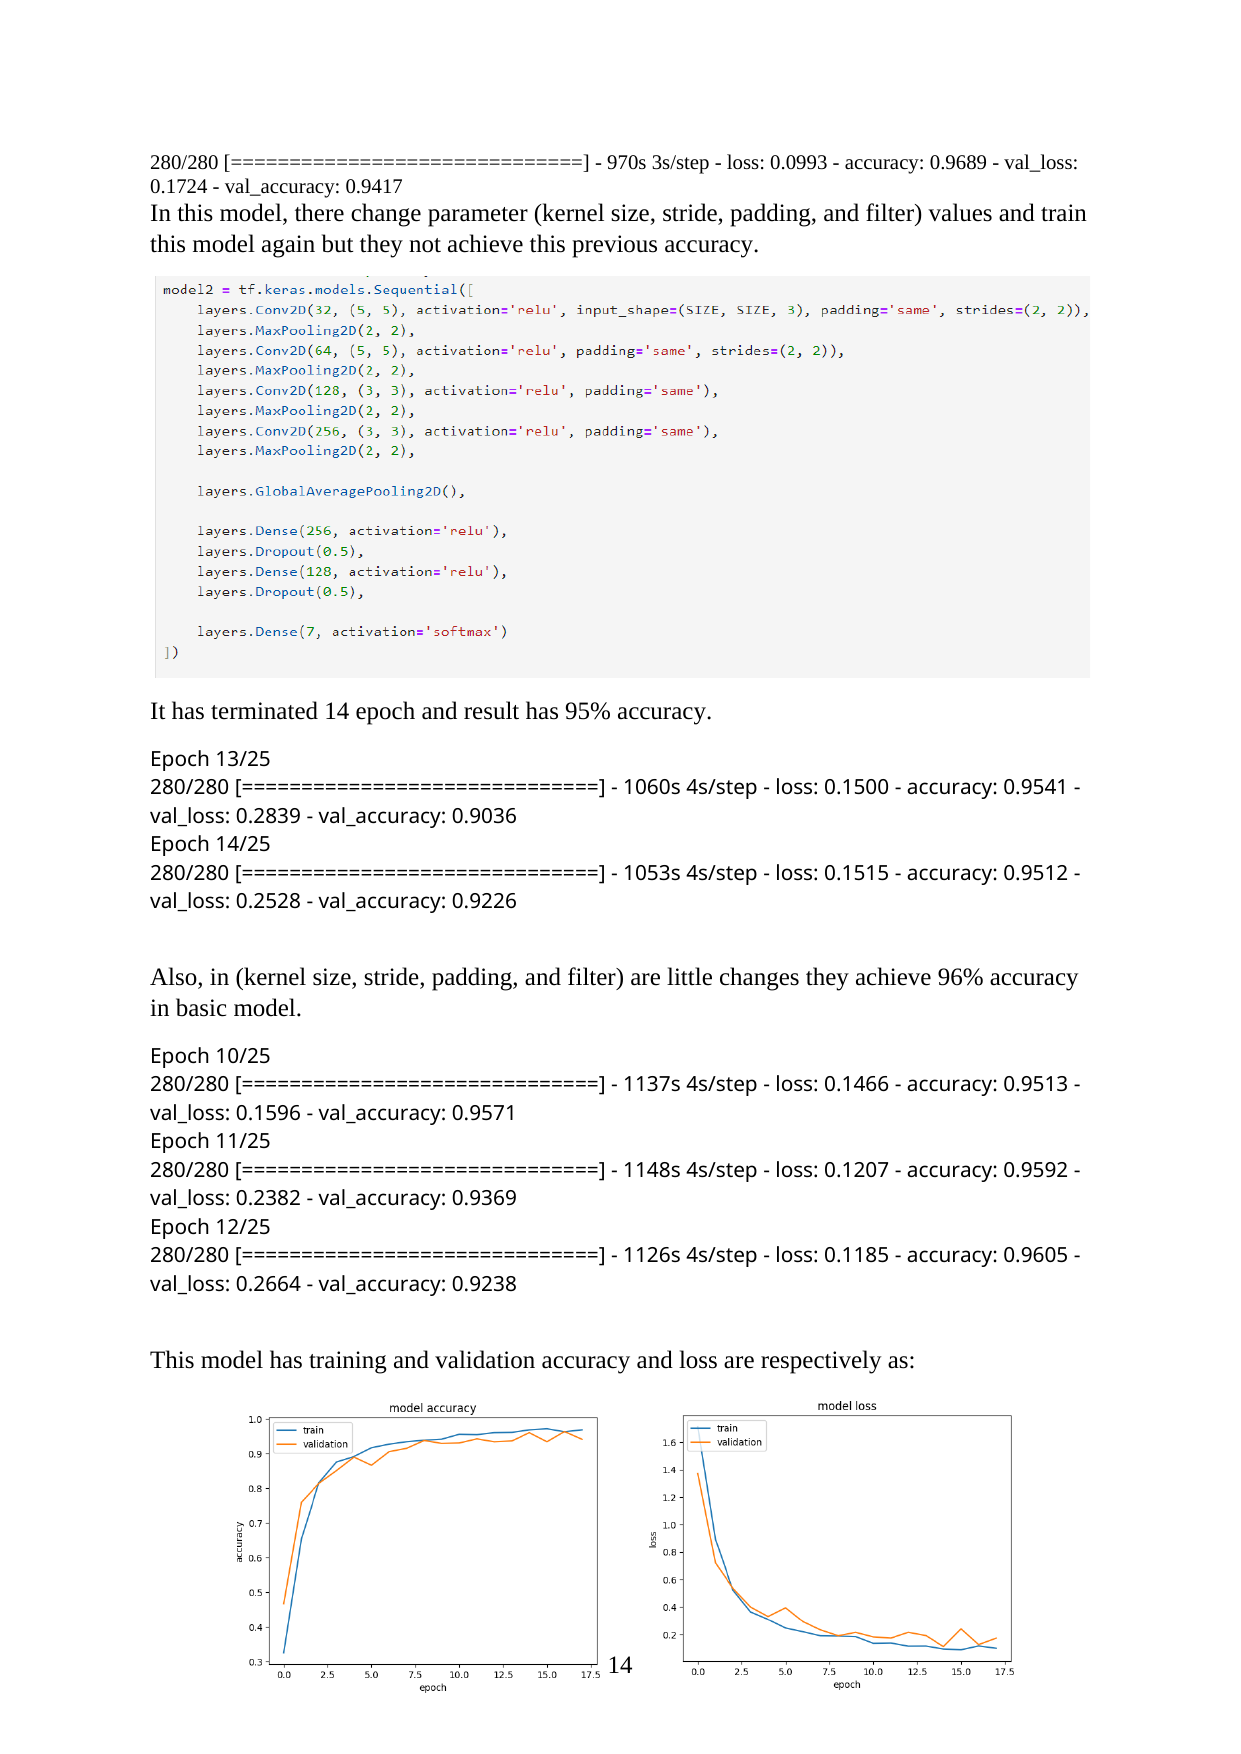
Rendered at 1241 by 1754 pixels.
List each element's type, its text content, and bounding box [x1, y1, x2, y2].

text This model has training and validation accuracy and loss are respectively as: [150, 1345, 1090, 1373]
picture [150, 276, 1091, 678]
text 280/280 [==============================] - 1053s 4s/step - loss: 0.1515 - accuracy: 0.9512 - val_loss: 0.2528 - val_accuracy: 0.9226 [150, 858, 1090, 915]
text 280/280 [==============================] - 1148s 4s/step - loss: 0.1207 - accuracy: 0.9592 - val_loss: 0.2382 - val_accuracy: 0.9369 [150, 1155, 1090, 1212]
text 280/280 [==============================] - 1137s 4s/step - loss: 0.1466 - accuracy: 0.9513 - val_loss: 0.1596 - val_accuracy: 0.9571 [150, 1069, 1090, 1126]
text Epoch 12/25 [150, 1212, 1090, 1240]
picture [642, 1394, 1021, 1696]
text Epoch 10/25 [150, 1041, 1090, 1069]
text Epoch 13/25 [150, 744, 1090, 772]
picture [228, 1396, 607, 1699]
text Epoch 11/25 [150, 1126, 1090, 1155]
text 280/280 [==============================] - 970s 3s/step - loss: 0.0993 - accuracy: 0.9689 - val_loss: 0.1724 - val_accuracy: 0.9417 [150, 150, 1090, 198]
text In this model, there change parameter (kernel size, stride, padding, and filter) values and train this model again but they not achieve this previous accuracy. [150, 198, 1090, 258]
text It has terminated 14 epoch and result has 95% accuracy. [150, 696, 1090, 725]
text 280/280 [==============================] - 1060s 4s/step - loss: 0.1500 - accuracy: 0.9541 - val_loss: 0.2839 - val_accuracy: 0.9036 [150, 772, 1090, 829]
text Also, in (kernel size, stride, padding, and filter) are little changes they achieve 96% accuracy in basic model. [150, 962, 1090, 1022]
text Epoch 14/25 [150, 829, 1090, 858]
text 280/280 [==============================] - 1126s 4s/step - loss: 0.1185 - accuracy: 0.9605 - val_loss: 0.2664 - val_accuracy: 0.9238 [150, 1240, 1090, 1297]
